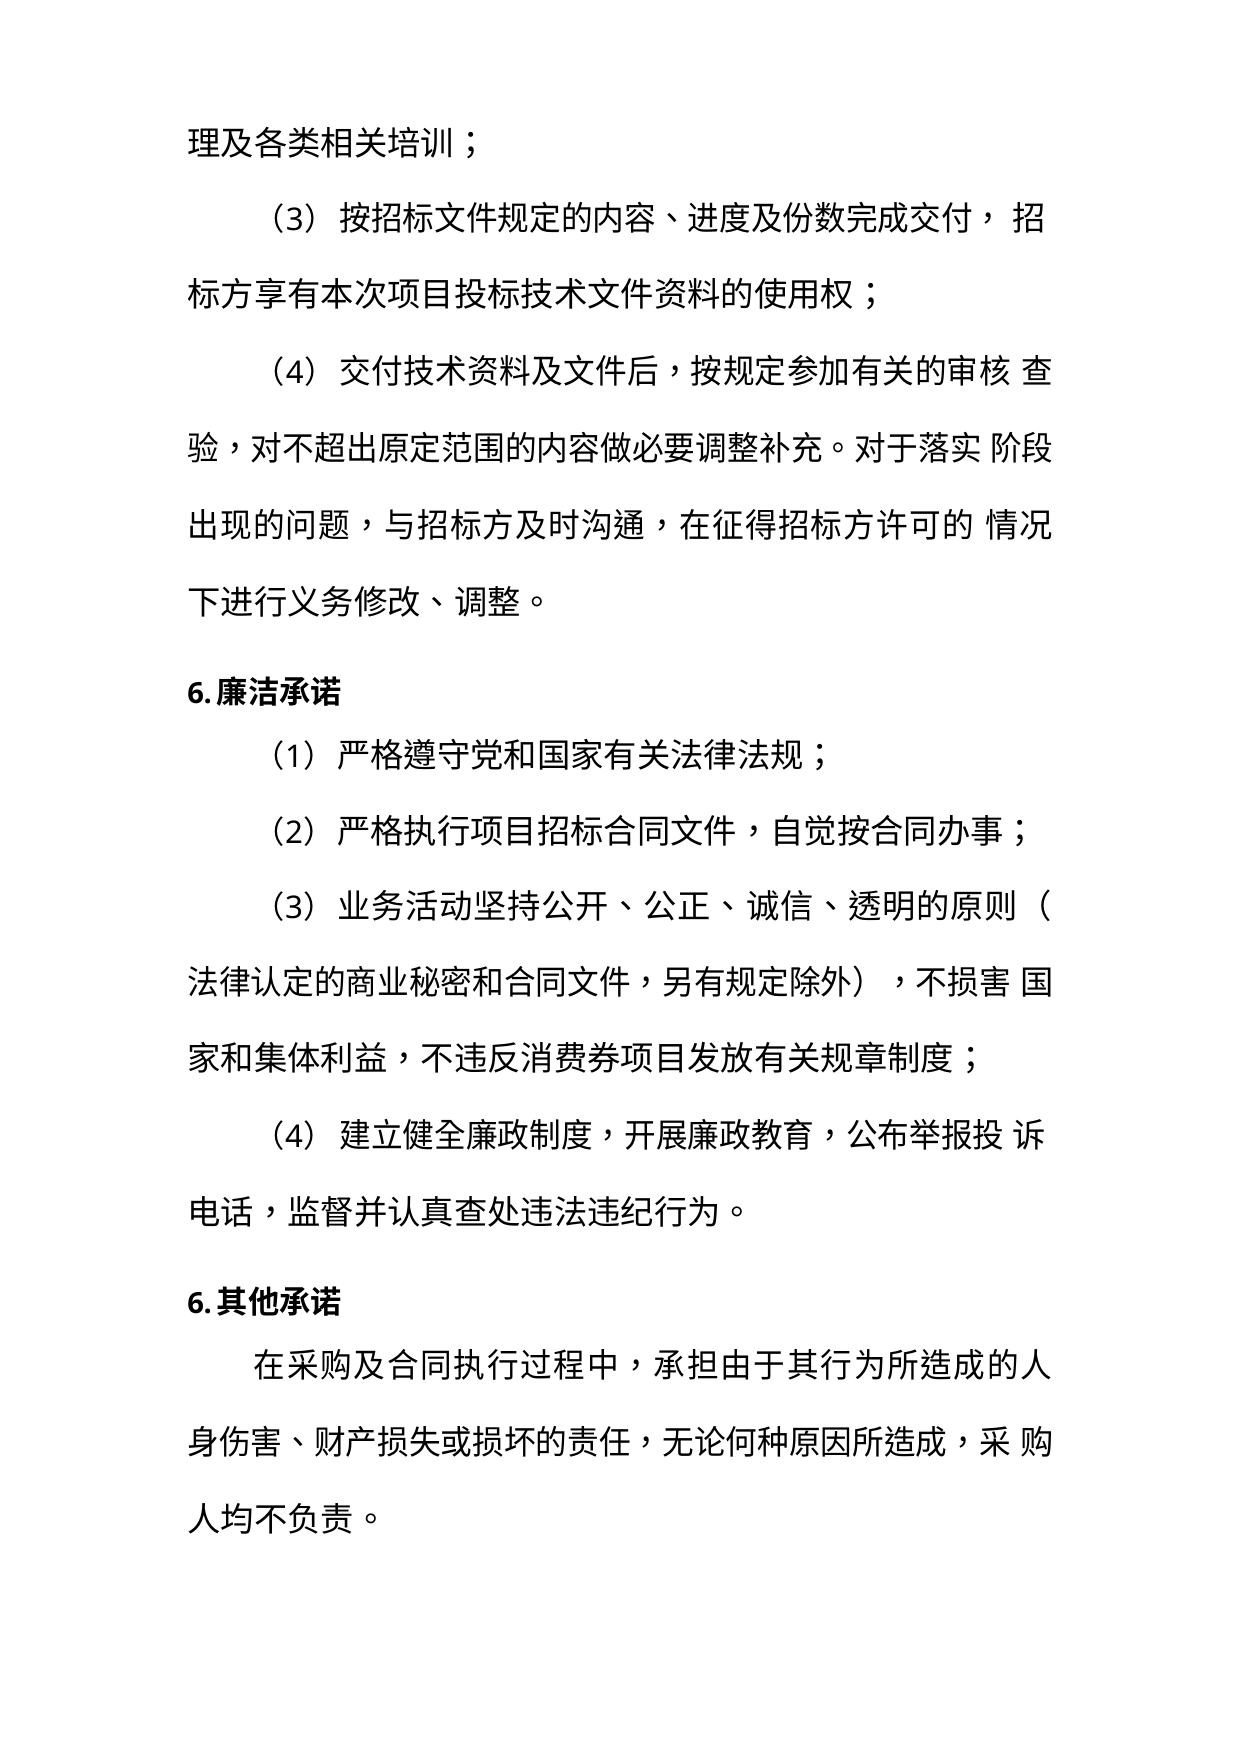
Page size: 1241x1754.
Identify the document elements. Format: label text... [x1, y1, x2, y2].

list 廉洁承诺 [187, 671, 1240, 713]
list 建立健全廉政制度，开展廉政教育，公布举报投 诉电话，监督并认真查处违法违纪行为。 [187, 1112, 1053, 1234]
text 理及各类相关培训； [187, 119, 1240, 165]
list 业务活动坚持公开、公正、诚信、透明的原则（ 法律认定的商业秘密和合同文件，另有规定除外），不损害 国家和集体利益，不违反消费券项目发放有关规章制度； [187, 882, 1053, 1080]
list 按招标文件规定的内容、进度及份数完成交付， 招标方享有本次项目投标技术文件资料的使用权； [187, 194, 1053, 316]
list 严格遵守党和国家有关法律法规； [254, 732, 1240, 778]
list 其他承诺 [187, 1280, 1240, 1322]
text 在采购及合同执行过程中，承担由于其行为所造成的人 身伤害、财产损失或损坏的责任，无论何种原因所造成，采 购人均不负责。 [187, 1342, 1053, 1541]
list 严格执行项目招标合同文件，自觉按合同办事； [254, 807, 1240, 853]
list 交付技术资料及文件后，按规定参加有关的审核 查验，对不超出原定范围的内容做必要调整补充。对于落实 阶段出现的问题，与招标方及时沟通，在征得招标方许可的 情况下进行义务修改、调整。 [187, 347, 1053, 624]
